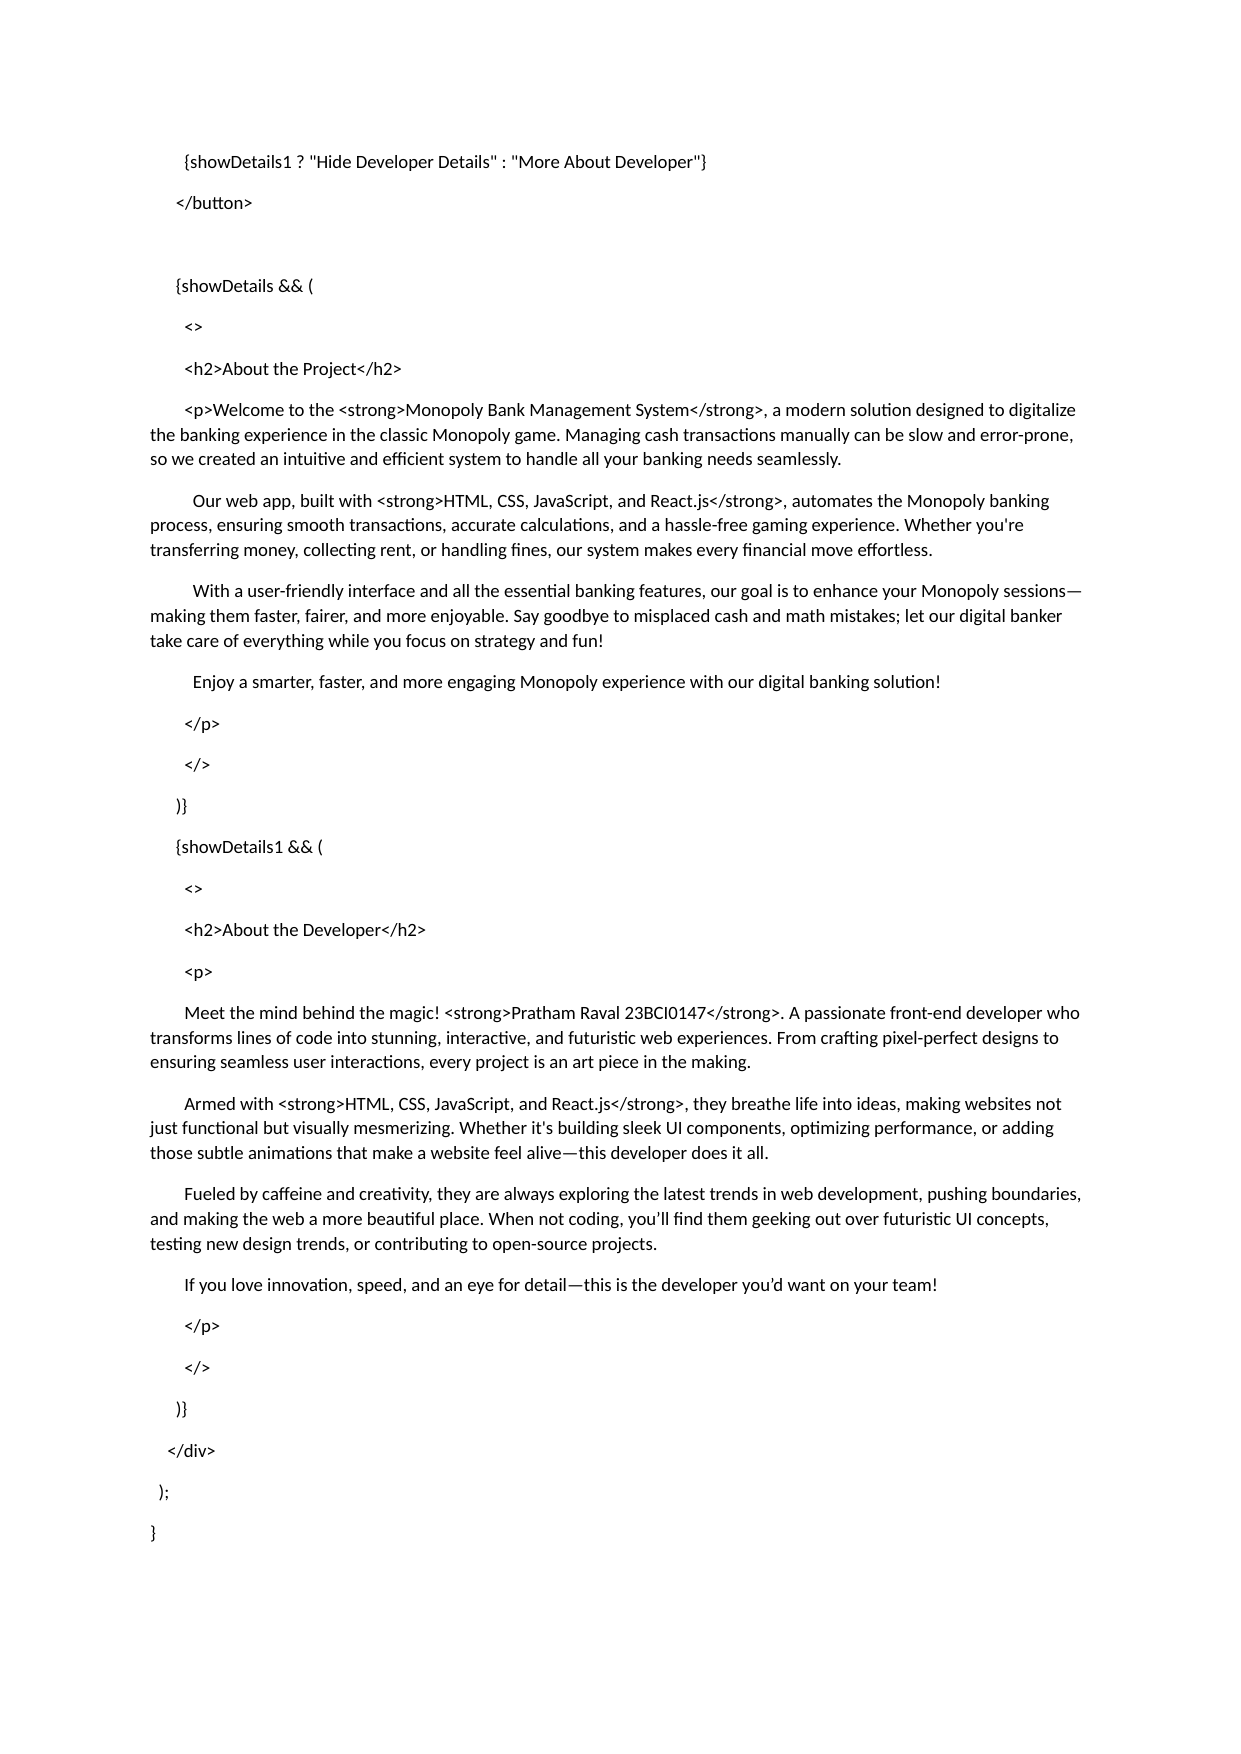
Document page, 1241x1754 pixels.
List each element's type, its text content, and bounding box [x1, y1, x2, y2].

text </div> [150, 1439, 1090, 1462]
text <> [150, 877, 1090, 900]
text <h2>About the Project</h2> [150, 357, 1090, 380]
text </> [150, 753, 1090, 776]
text Our web app, built with <strong>HTML, CSS, JavaScript, and React.js</strong>, automates the Monopoly banking process, ensuring smooth transactions, accurate calculations, and a hassle-free gaming experience. Whether you're transferring money, collecting rent, or handling fines, our system makes every financial move effortless. [150, 489, 1090, 561]
text </button> [150, 191, 1090, 214]
text )} [150, 1397, 1090, 1420]
text {showDetails && ( [150, 274, 1090, 297]
text </p> [150, 712, 1090, 734]
text <> [150, 315, 1090, 338]
text ); [150, 1480, 1090, 1503]
text </> [150, 1356, 1090, 1379]
text <p>Welcome to the <strong>Monopoly Bank Management System</strong>, a modern solution designed to digitalize the banking experience in the classic Monopoly game. Managing cash transactions manually can be slow and error-prone, so we created an intuitive and efficient system to handle all your banking needs seamlessly. [150, 398, 1090, 470]
text Armed with <strong>HTML, CSS, JavaScript, and React.js</strong>, they breathe life into ideas, making websites not just functional but visually mesmerizing. Whether it's building sleek UI components, optimizing performance, or adding those subtle animations that make a website feel alive—this developer does it all. [150, 1092, 1090, 1164]
text {showDetails1 ? "Hide Developer Details" : "More About Developer"} [150, 150, 1090, 173]
text <h2>About the Developer</h2> [150, 918, 1090, 941]
text )} [150, 794, 1090, 817]
text Enjoy a smarter, faster, and more engaging Monopoly experience with our digital banking solution! [150, 670, 1090, 693]
text If you love innovation, speed, and an eye for detail—this is the developer you’d want on your team! [150, 1273, 1090, 1296]
text With a user-friendly interface and all the essential banking features, our goal is to enhance your Monopoly sessions—making them faster, fairer, and more enjoyable. Say goodbye to misplaced cash and math mistakes; let our digital banker take care of everything while you focus on strategy and fun! [150, 579, 1090, 652]
text </p> [150, 1315, 1090, 1338]
text <p> [150, 960, 1090, 983]
text Meet the mind behind the magic! <strong>Pratham Raval 23BCI0147</strong>. A passionate front-end developer who transforms lines of code into stunning, interactive, and futuristic web experiences. From crafting pixel-perfect designs to ensuring seamless user interactions, every project is an art piece in the making. [150, 1001, 1090, 1073]
text {showDetails1 && ( [150, 836, 1090, 859]
text } [150, 1521, 1090, 1544]
text Fueled by caffeine and creativity, they are always exploring the latest trends in web development, pushing boundaries, and making the web a more beautiful place. When not coding, you’ll find them geeking out over futuristic UI concepts, testing new design trends, or contributing to open-source projects. [150, 1183, 1090, 1255]
